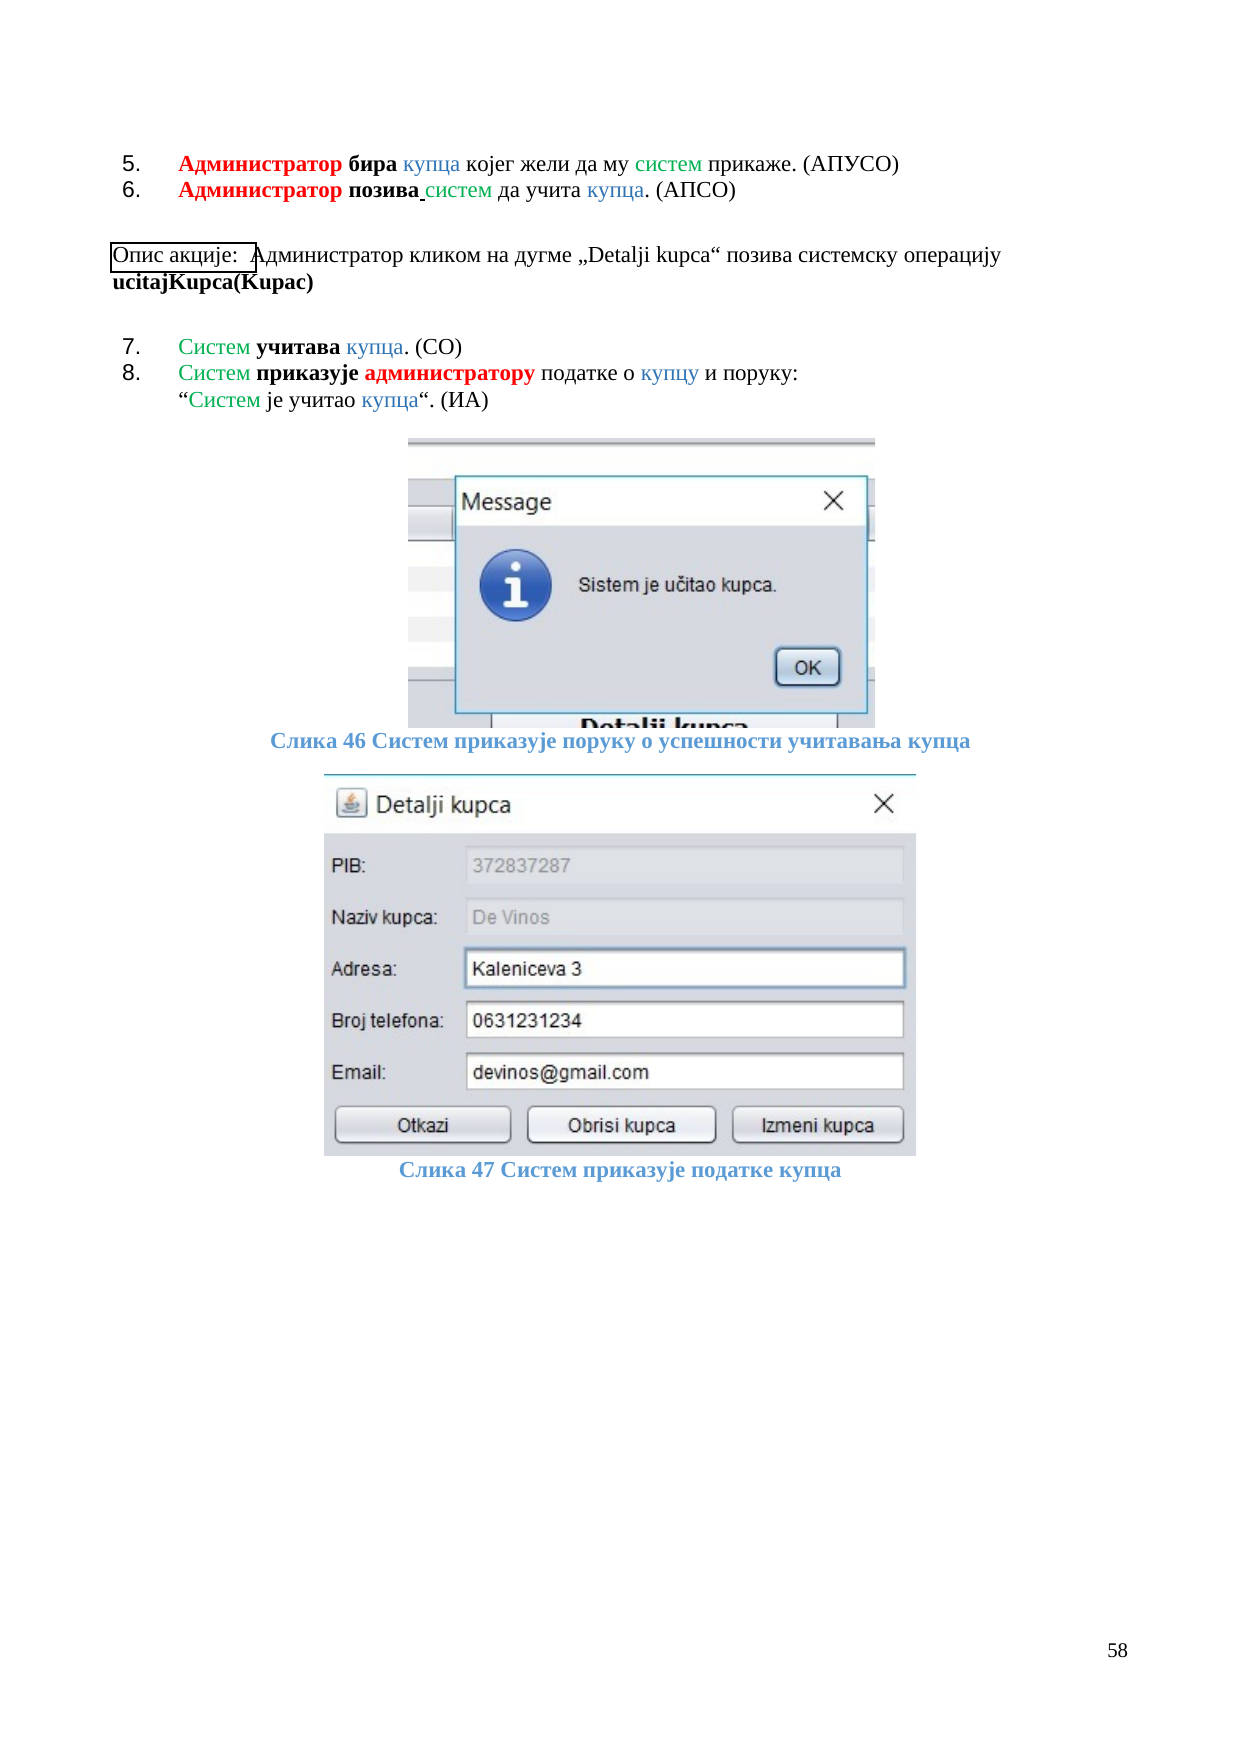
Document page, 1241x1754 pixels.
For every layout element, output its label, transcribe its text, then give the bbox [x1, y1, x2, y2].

list Администратор позива систем да учита купца. (АПСО) [122, 176, 1105, 203]
list Систем учитава купца. (СО) [122, 333, 1105, 359]
picture [324, 774, 917, 1156]
list Администратор бира купца којег жели да му систем прикаже. (АПУСО) [122, 150, 1105, 176]
text Слика 47 Систем приказује податке купца [112, 1156, 1128, 1182]
text Опис акције: Администратор кликом на дугме „Detalji kupca“ позива системску операцију ucitajKupca(Kupac) [112, 242, 1105, 294]
text Слика 46 Систем приказује поруку о успешности учитавања купца [112, 728, 1128, 754]
list “Систем је учитао купца“. (ИА) [178, 386, 1105, 412]
list Систем приказује администратору податке о купцу и поруку: [122, 359, 1105, 386]
picture [408, 438, 876, 728]
